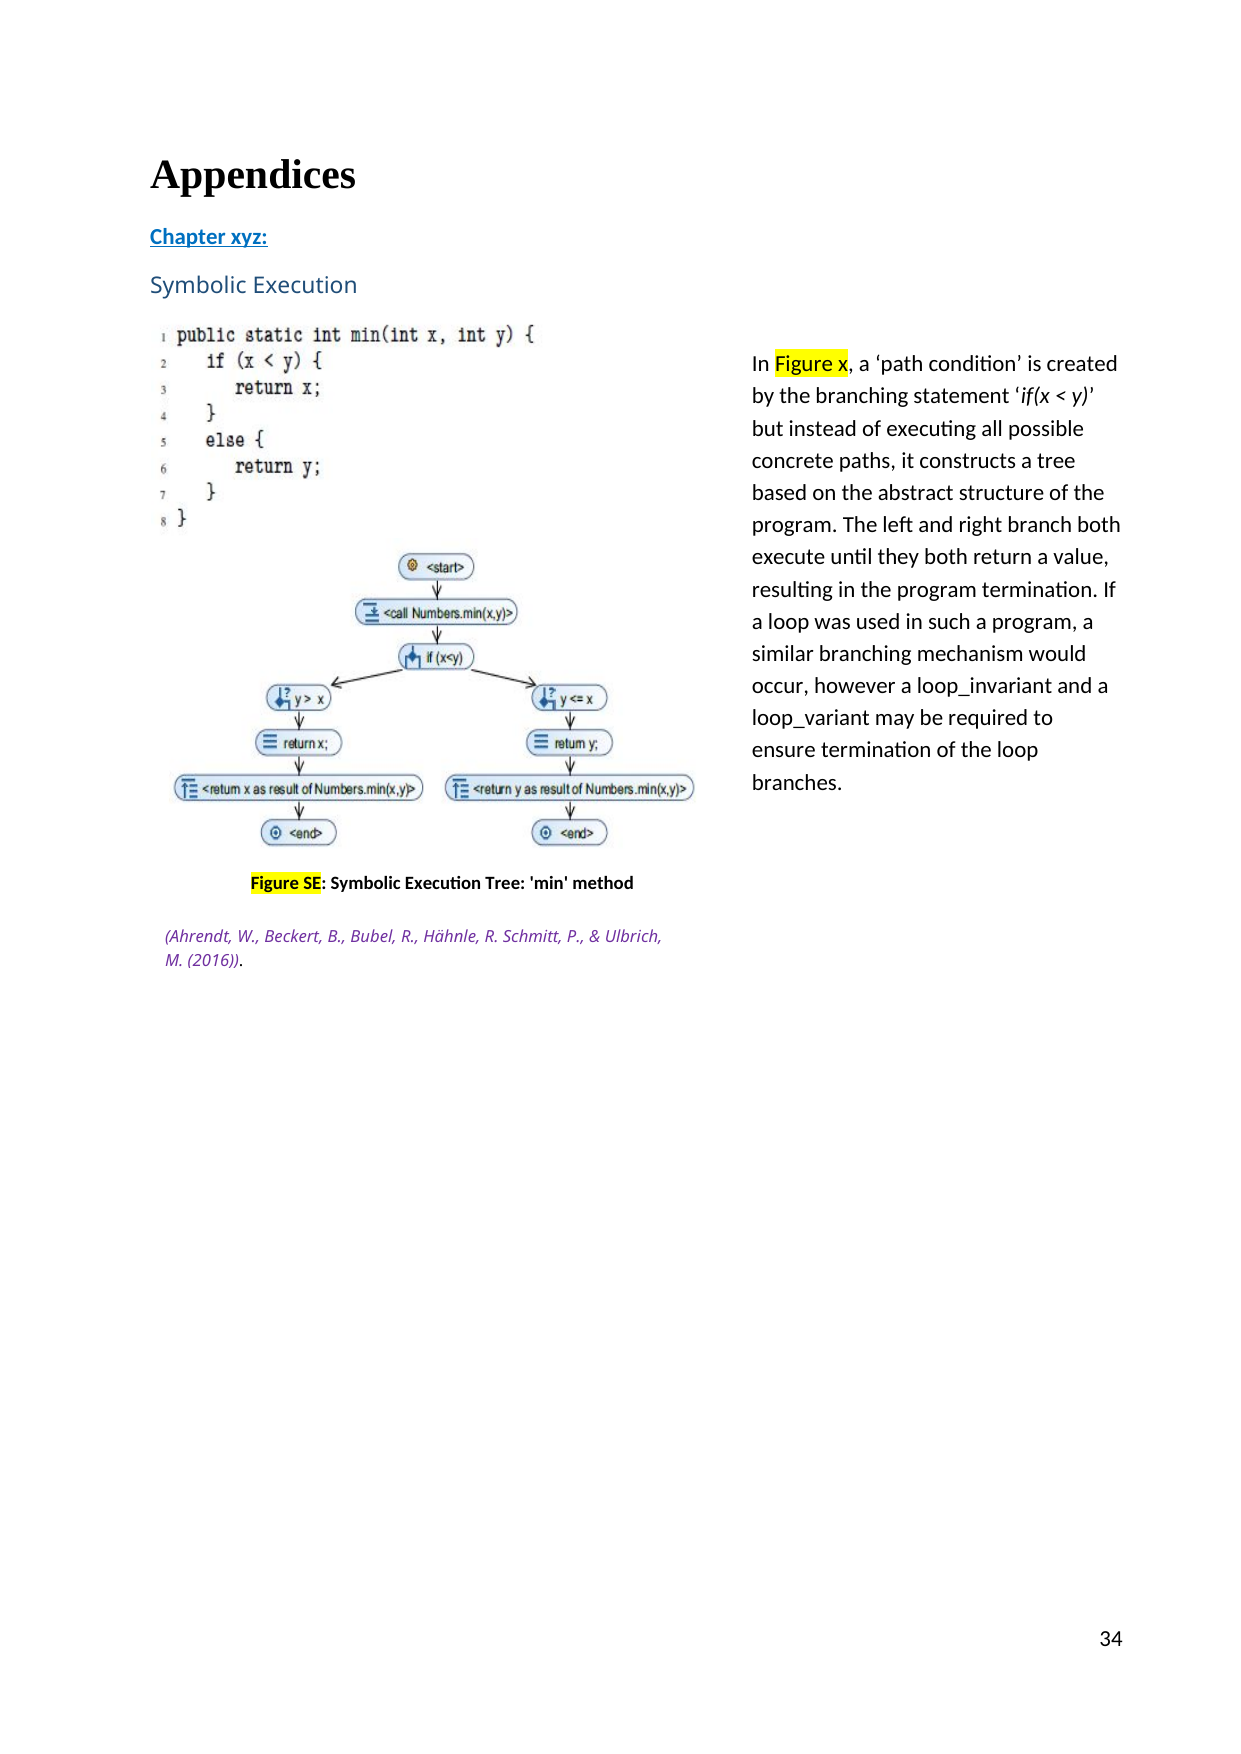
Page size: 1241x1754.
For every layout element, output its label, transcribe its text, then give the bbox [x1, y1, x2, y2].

subtitle Symbolic Execution [150, 269, 1122, 300]
text Appendices [150, 150, 1122, 198]
list In Figure x, a ‘path condition’ is created by the branching statement ‘if(x < y)’ but instead of executing all possible concrete paths, it constructs a tree based on the abstract structure of the program. The left and right branch both execute until they both return a value, resulting in the program termination. If a loop was used in such a program, a similar branching mechanism would occur, however a loop_invariant and a loop_variant may be required to ensure termination of the loop branches. [574, 349, 1122, 796]
subtitle Chapter xyz: [150, 222, 1122, 250]
picture [151, 303, 733, 862]
